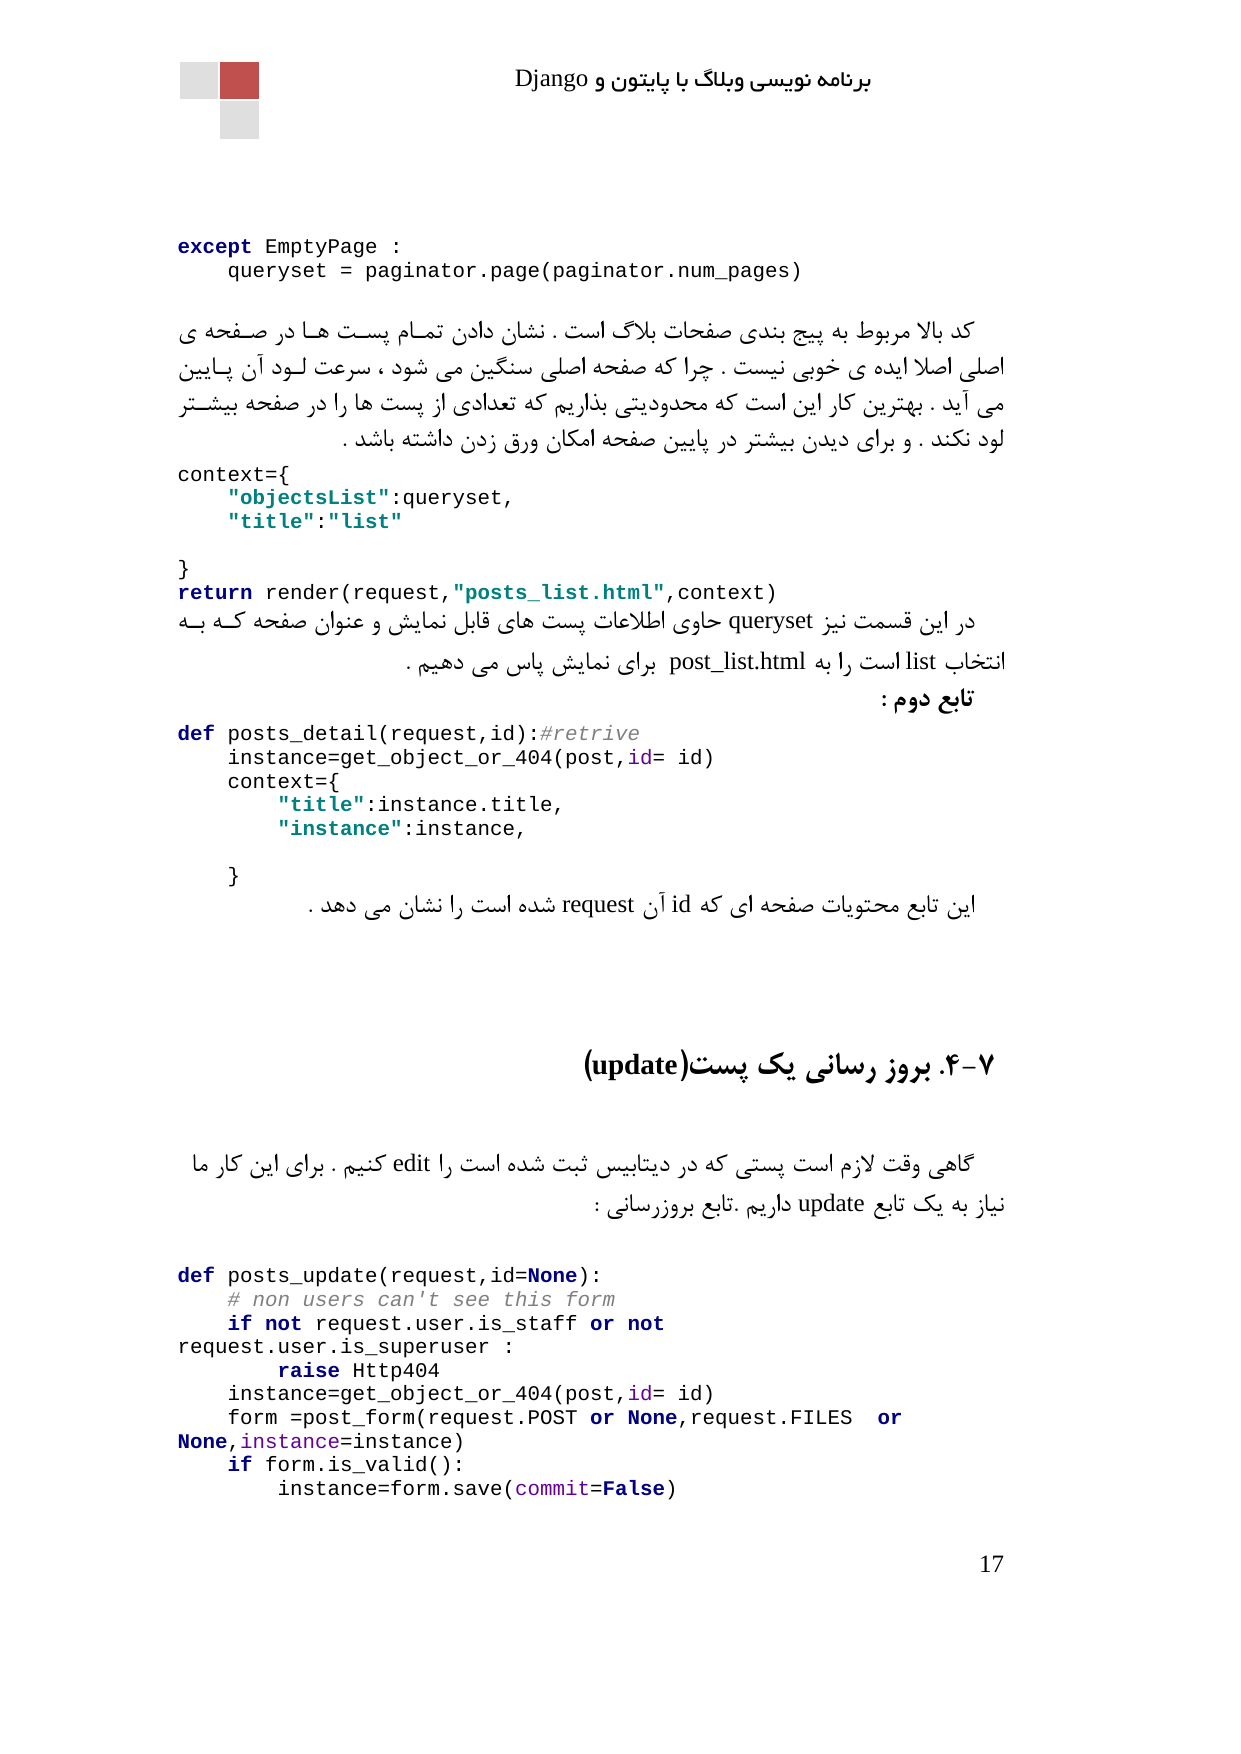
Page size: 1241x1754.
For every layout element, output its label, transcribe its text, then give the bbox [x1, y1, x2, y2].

text تابع دوم : [177, 687, 1004, 716]
text در این قسمت نیز queryset حاوی اطلاعات پست های قابل نمایش و عنوان صفحه که به انتخاب list است را به post_list.html برای نمایش پاس می دهیم . [177, 606, 1004, 679]
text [177, 236, 1004, 283]
text گاهی وقت لازم است پستی که در دیتابیس ثبت شده است را edit کنیم . برای این کار ما نیاز به یک تابع update داریم .تابع بروزرسانی : [177, 1148, 1004, 1222]
text بروز رسانی یک پست(update) [177, 1047, 960, 1086]
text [177, 1265, 1004, 1502]
text context={ "objectsList":queryset, "title":"list" } return render(request,"posts_list.html",context) [177, 464, 1004, 606]
text این تابع محتویات صفحه ای که id آن request شده است را نشان می دهد . [177, 889, 1004, 922]
text کد بالا مربوط به پیج بندی صفحات بلاگ است . نشان دادن تمام پست ها در صفحه ی اصلی اصلا ایده ی خوبی نیست . چرا که صفحه اصلی سنگین می شود ، سرعت لود آن پایین می آید . بهترین کار این است که محدودیتی بذاریم که تعدادی از پست ها را در صفحه بیشتر لود نکند . و برای دیدن بیشتر در پایین صفحه امکان ورق زدن داشته باشد . [177, 319, 1004, 457]
text def posts_detail(request,id):#retrive instance=get_object_or_404(post,id= id) context={ "title":instance.title, "instance":instance, } [177, 723, 1004, 889]
